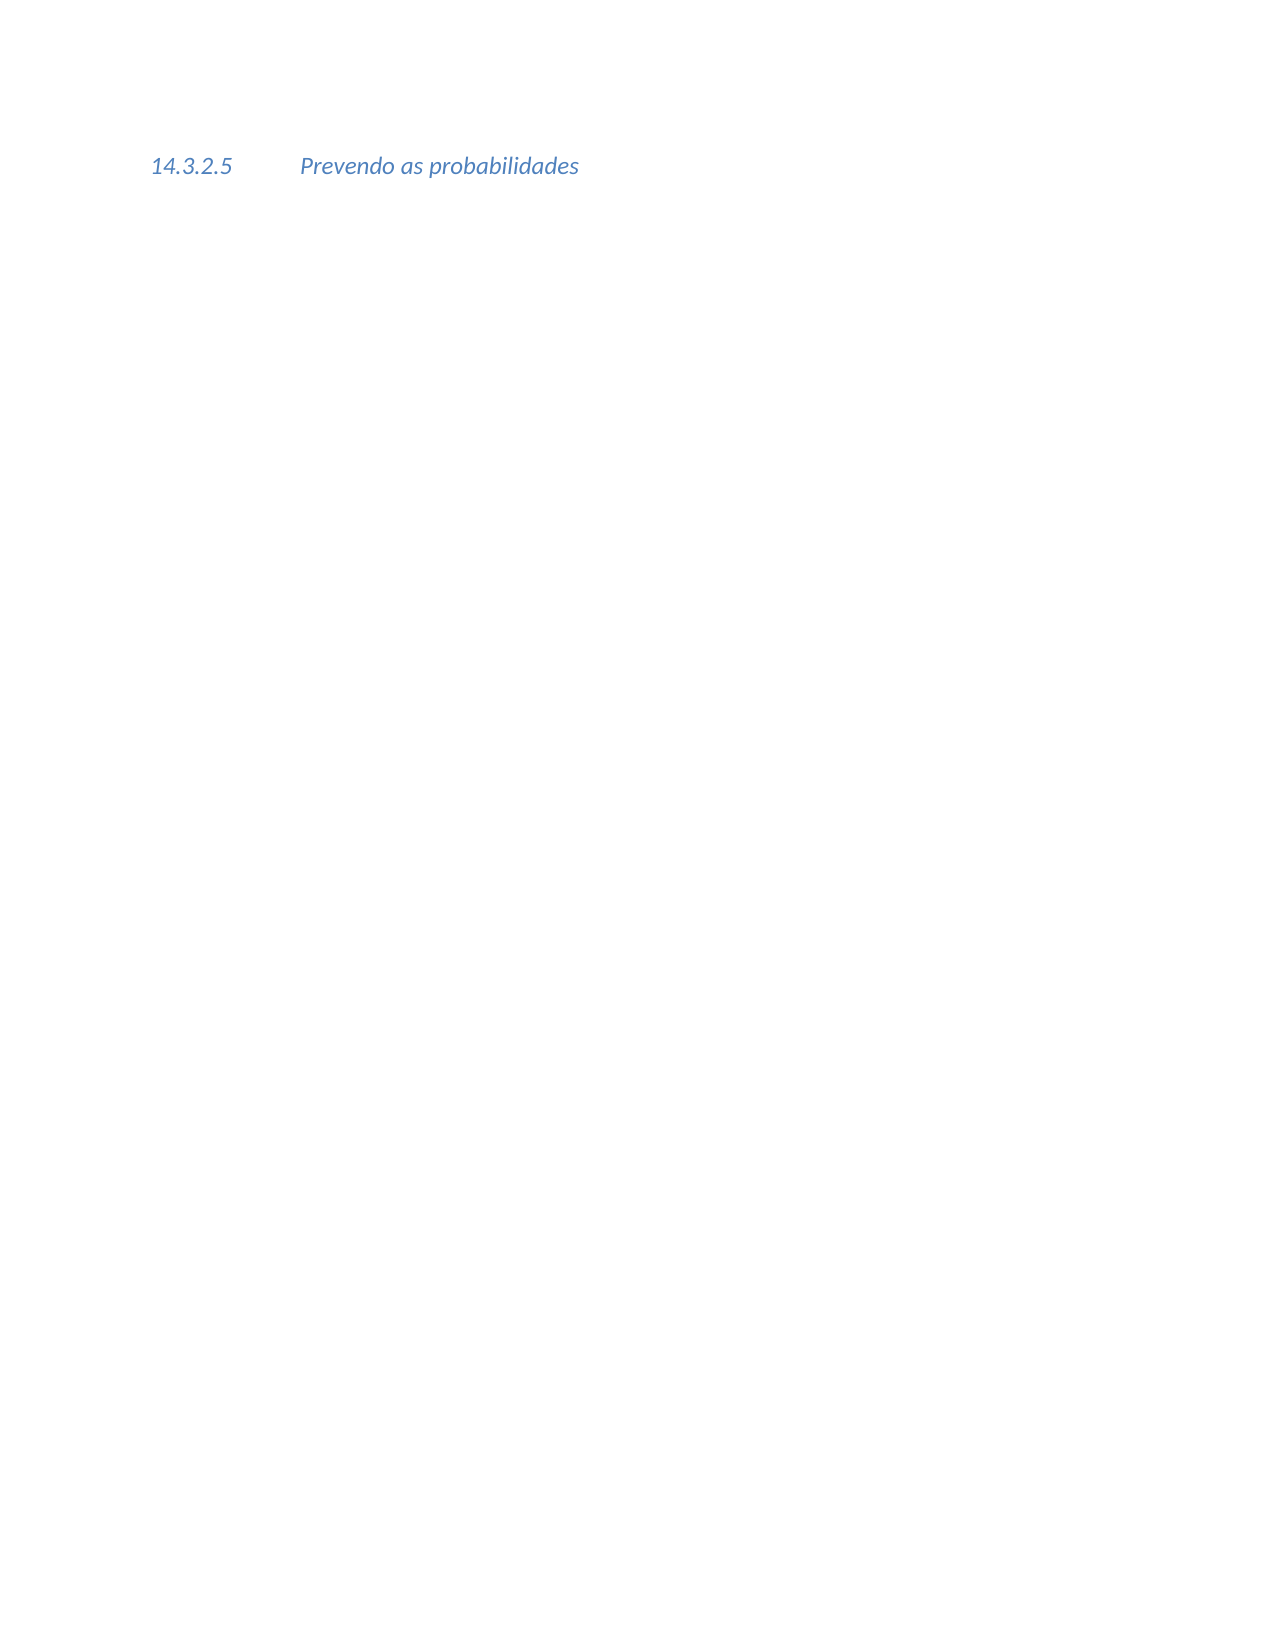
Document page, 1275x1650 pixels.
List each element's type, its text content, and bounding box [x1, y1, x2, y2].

subtitle 14.3.2.5 Prevendo as probabilidades [150, 150, 1125, 181]
